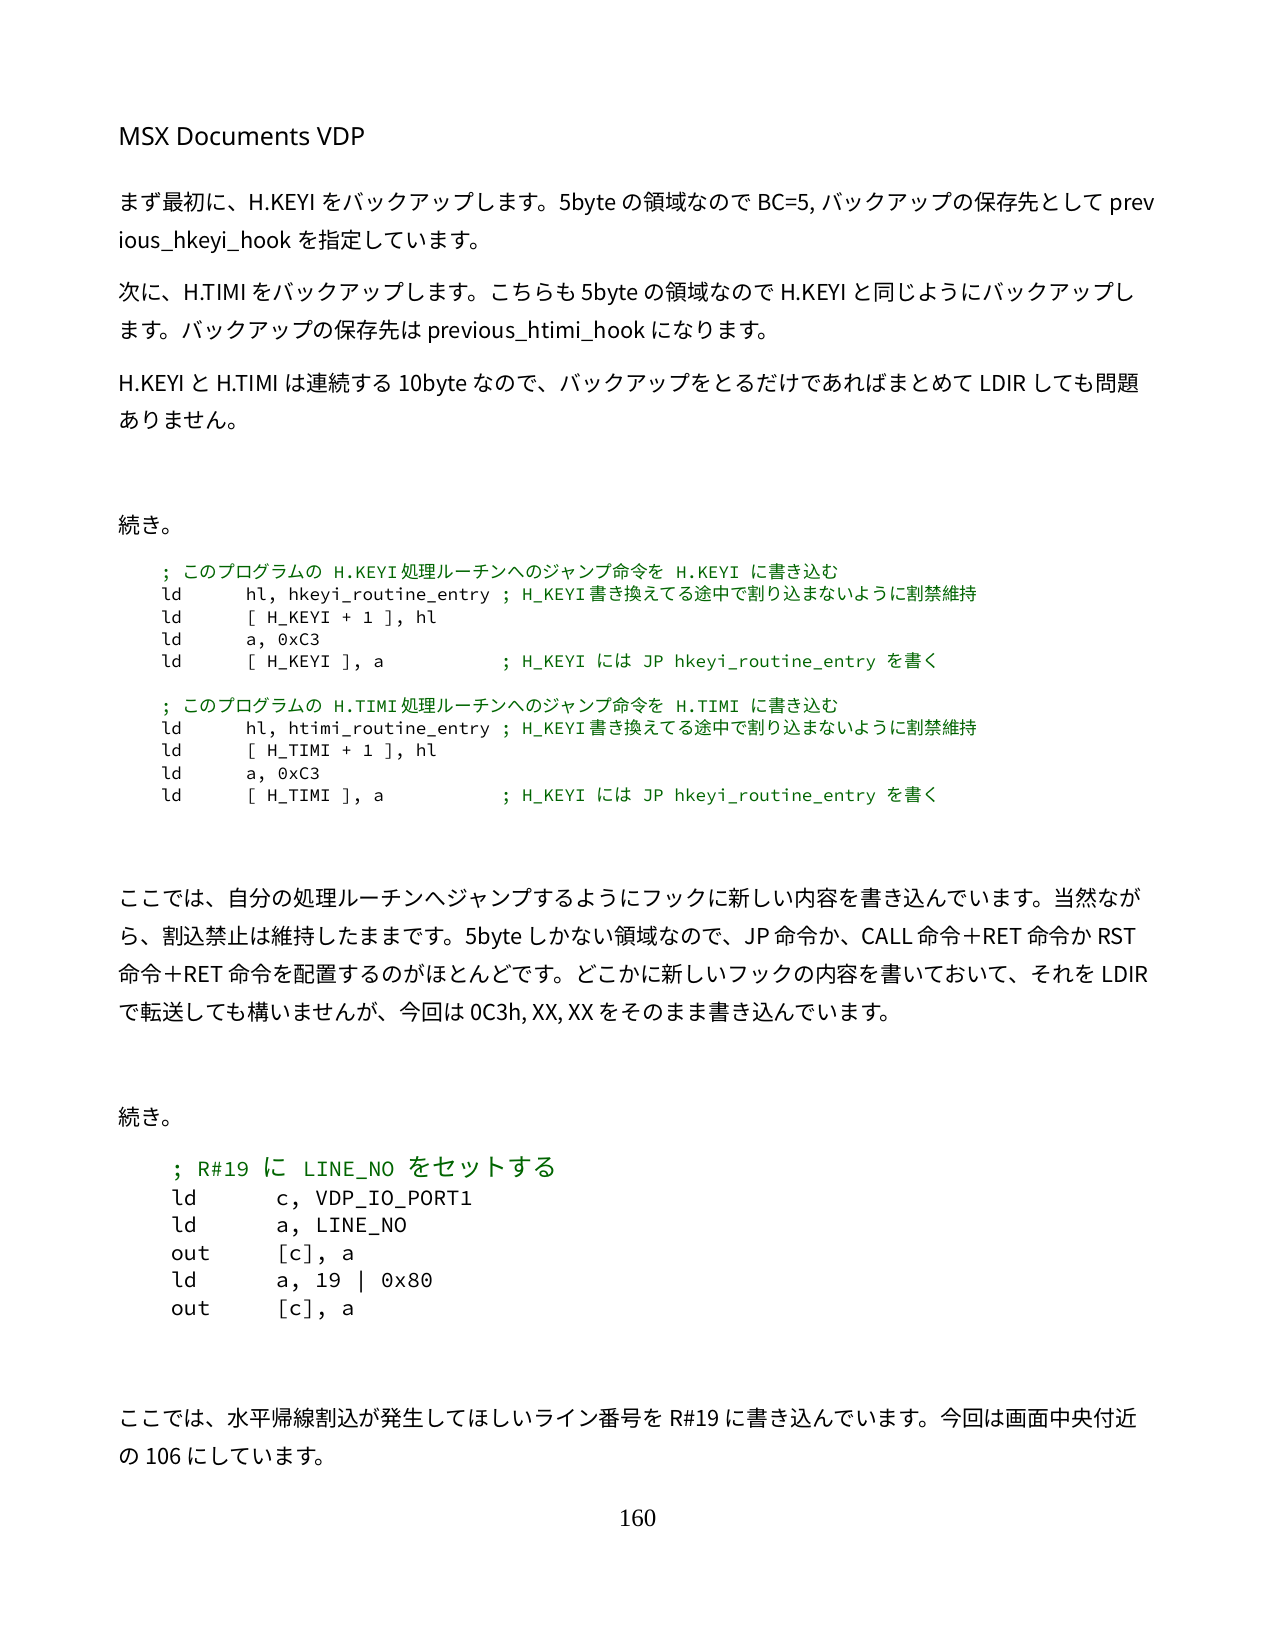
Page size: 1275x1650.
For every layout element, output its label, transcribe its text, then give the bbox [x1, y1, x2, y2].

text 続き。 [118, 508, 1157, 540]
table_header ; このプログラムの H.KEYI処理ルーチンへのジャンプ命令を H.KEYI に書き込む ld hl, hkeyi_routine_entry ; H_KEYI書き換えてる途中で割り込まないように割禁維持 ld [ H_KEYI + 1 ], hl ld a, 0xC3 ld [ H_KEYI ], a ; H_KEYI には JP hkeyi_routine_entry を書く ; このプログラムの H.TIMI処理ルーチンへのジャンプ命令を H.TIMI に書き込む ld hl, htimi_routine_entry ; H_KEYI書き換えてる途中で割り込まないように割禁維持 ld [ H_TIMI + 1 ], hl ld a, 0xC3 ld [ H_TIMI ], a ; H_KEYI には JP hkeyi_routine_entry を書く [118, 561, 1157, 828]
text まず最初に、H.KEYI をバックアップします。5byte の領域なので BC=5, バックアップの保存先として previous_hkeyi_hook を指定しています。 [118, 185, 1157, 254]
table_header ; R#19 に LINE_NO をセットする ld c, VDP_IO_PORT1 ld a, LINE_NO out [c], a ld a, 19 | 0x80 out [c], a [118, 1152, 1157, 1349]
text H.KEYIとH.TIMI は連続する 10byte なので、バックアップをとるだけであればまとめて LDIR しても問題ありません。 [118, 366, 1157, 435]
text 続き。 [118, 1100, 1157, 1131]
text 次に、H.TIMIをバックアップします。こちらも 5byte の領域なので H.KEYIと同じようにバックアップします。バックアップの保存先は previous_htimi_hook になります。 [118, 275, 1157, 345]
text ここでは、自分の処理ルーチンへジャンプするようにフックに新しい内容を書き込んでいます。当然ながら、割込禁止は維持したままです。5byteしかない領域なので、JP命令か、CALL命令＋RET命令かRST命令＋RET命令を配置するのがほとんどです。どこかに新しいフックの内容を書いておいて、それを LDIRで転送しても構いませんが、今回は 0C3h, XX, XX をそのまま書き込んでいます。 [118, 881, 1157, 1026]
text ここでは、水平帰線割込が発生してほしいライン番号を R#19 に書き込んでいます。今回は画面中央付近の 106 にしています。 [118, 1401, 1157, 1471]
